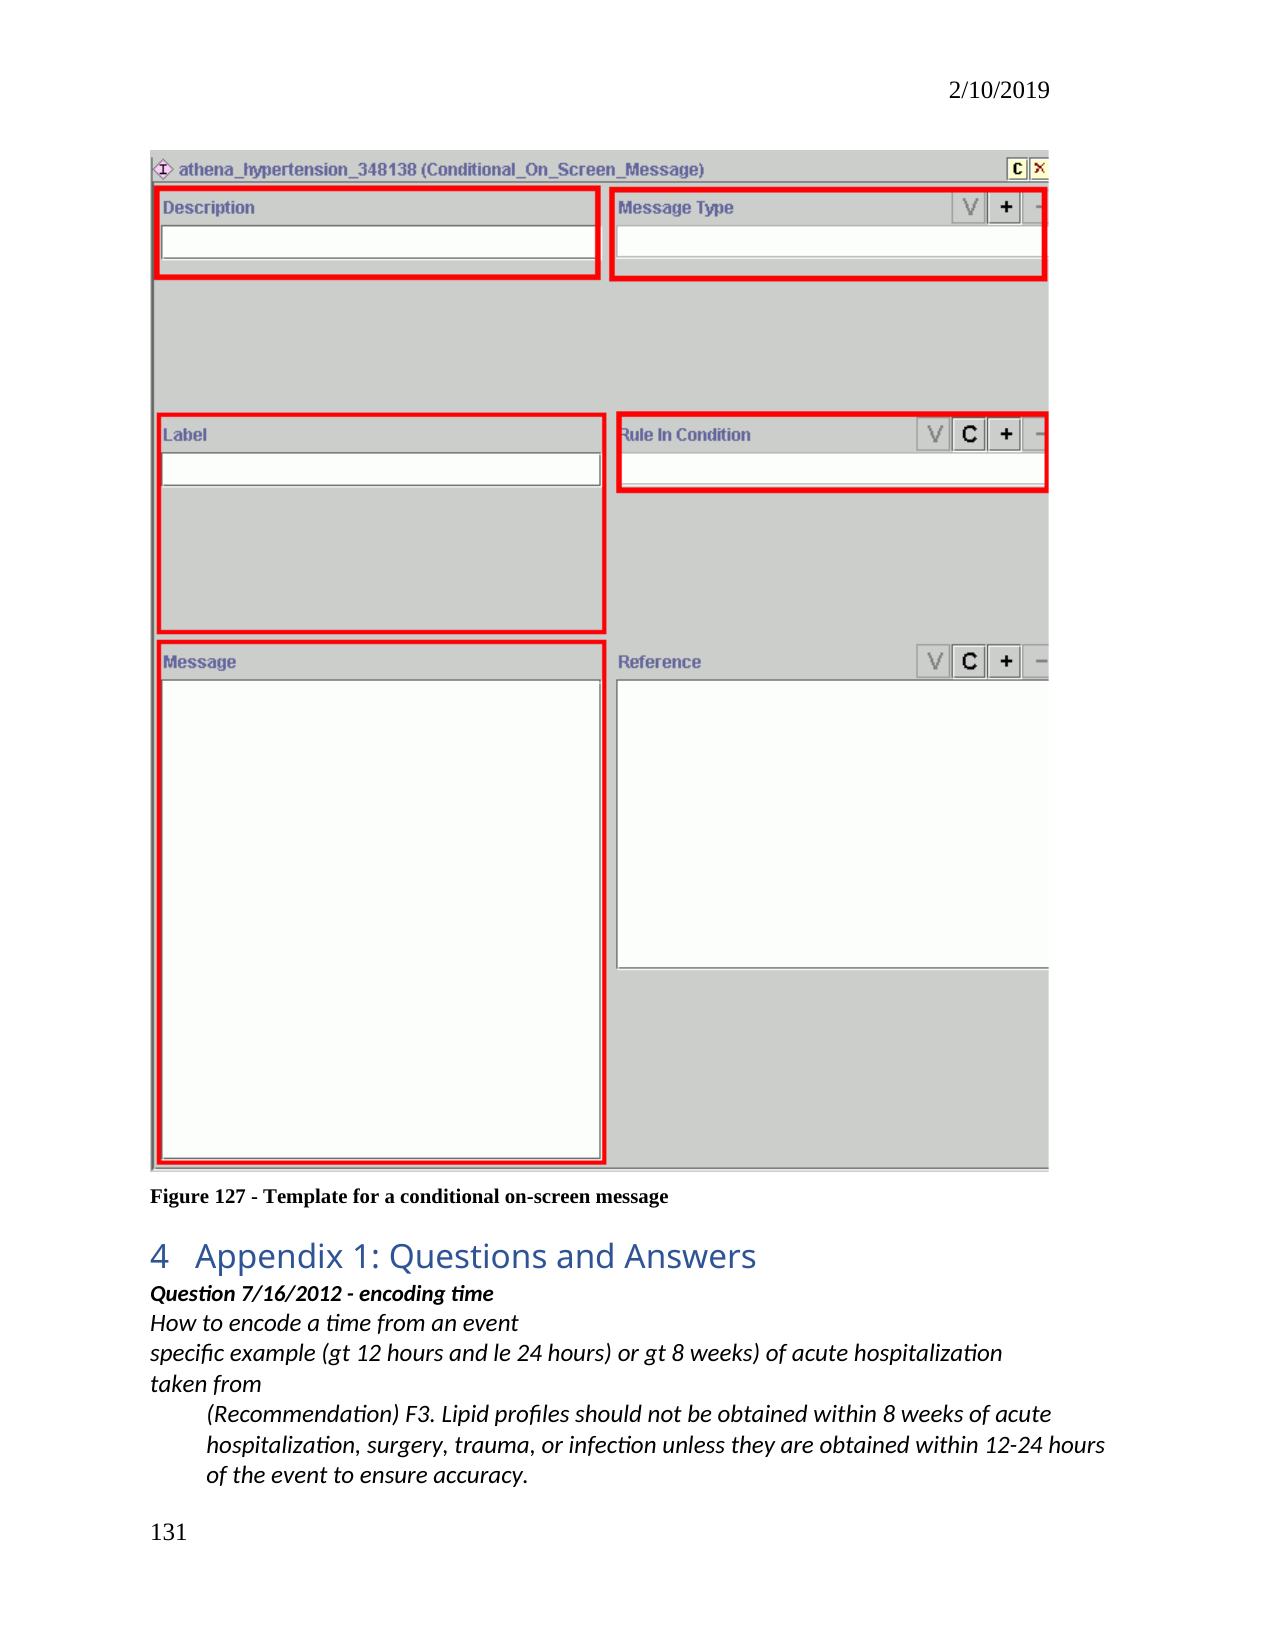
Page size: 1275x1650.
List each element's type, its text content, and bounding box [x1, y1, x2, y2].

text taken from [150, 1368, 1125, 1398]
text Figure 127 - Template for a conditional on-screen message [150, 1184, 1125, 1208]
text How to encode a time from an event [150, 1307, 1125, 1337]
text (Recommendation) F3. Lipid profiles should not be obtained within 8 weeks of acute hospitalization, surgery, trauma, or infection unless they are obtained within 12-24 hours of the event to ensure accuracy. [206, 1398, 1125, 1490]
picture [150, 150, 1049, 1172]
text Question 7/16/2012 - encoding time [150, 1279, 1125, 1307]
text specific example (gt 12 hours and le 24 hours) or gt 8 weeks) of acute hospitalization [150, 1337, 1125, 1368]
subtitle Appendix 1: Questions and Answers [150, 1233, 1125, 1279]
